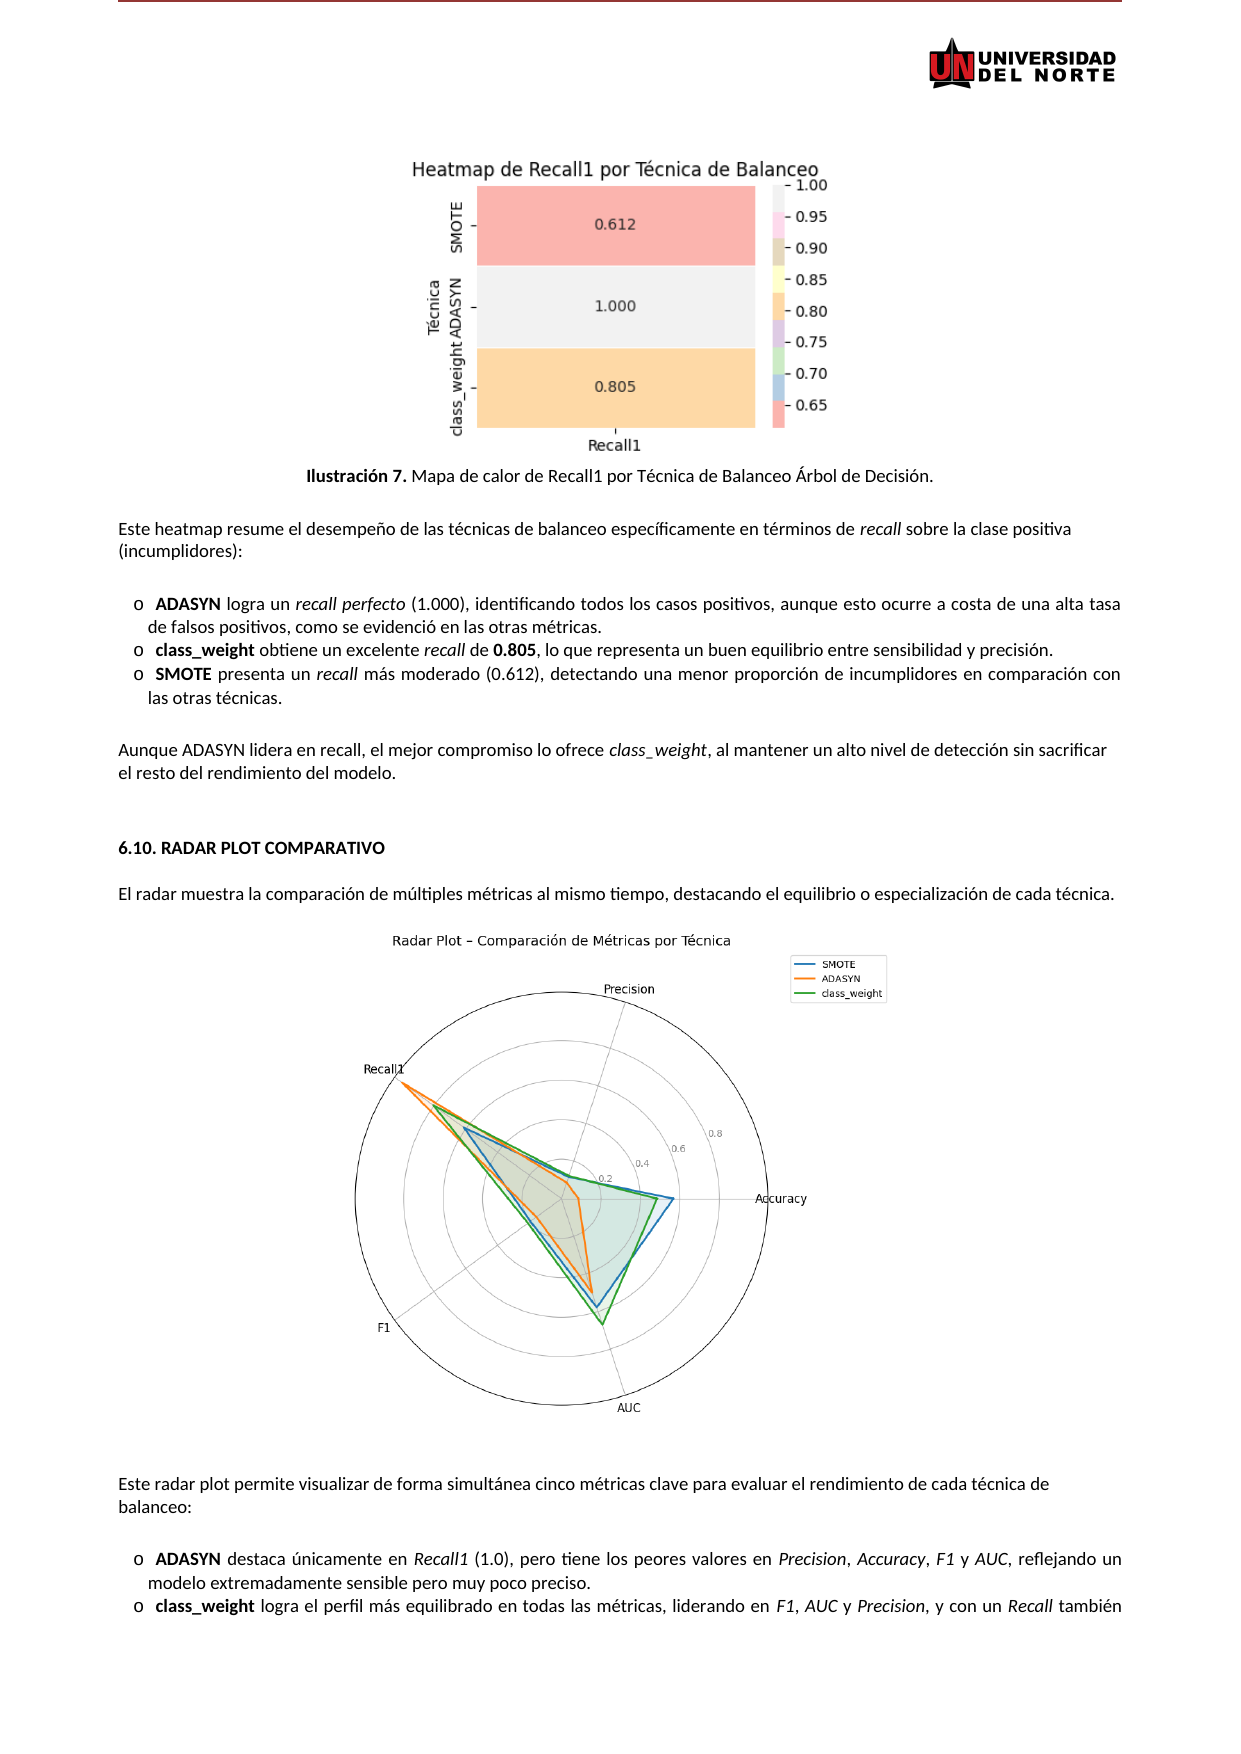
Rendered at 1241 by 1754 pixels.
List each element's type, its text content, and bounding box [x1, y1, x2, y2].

list SMOTE presenta un recall más moderado (0.612), detectando una menor proporción de incumplidores en comparación con las otras técnicas. [133, 662, 1122, 709]
subtitle RADAR PLOT COMPARATIVO [0, 836, 1122, 859]
picture [922, 30, 1123, 96]
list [133, 1594, 1122, 1618]
text Este heatmap resume el desempeño de las técnicas de balanceo específicamente en términos de recall sobre la clase positiva (incumplidores): [118, 517, 1122, 562]
text El radar muestra la comparación de múltiples métricas al mismo tiempo, destacando el equilibrio o especialización de cada técnica. [118, 882, 1122, 905]
list class_weight obtiene un excelente recall de 0.805, lo que representa un buen equilibrio entre sensibilidad y precisión. [133, 638, 1122, 662]
text Este radar plot permite visualizar de forma simultánea cinco métricas clave para evaluar el rendimiento de cada técnica de balanceo: [118, 1472, 1122, 1518]
picture [401, 149, 839, 465]
list ADASYN logra un recall perfecto (1.000), identificando todos los casos positivos, aunque esto ocurre a costa de una alta tasa de falsos positivos, como se evidenció en las otras métricas. [133, 592, 1122, 638]
picture [348, 927, 893, 1421]
list ADASYN destaca únicamente en Recall1 (1.0), pero tiene los peores valores en Precision, Accuracy, F1 y AUC, reflejando un modelo extremadamente sensible pero muy poco preciso. [133, 1547, 1122, 1594]
text Aunque ADASYN lidera en recall, el mejor compromiso lo ofrece class_weight, al mantener un alto nivel de detección sin sacrificar el resto del rendimiento del modelo. [118, 738, 1122, 784]
